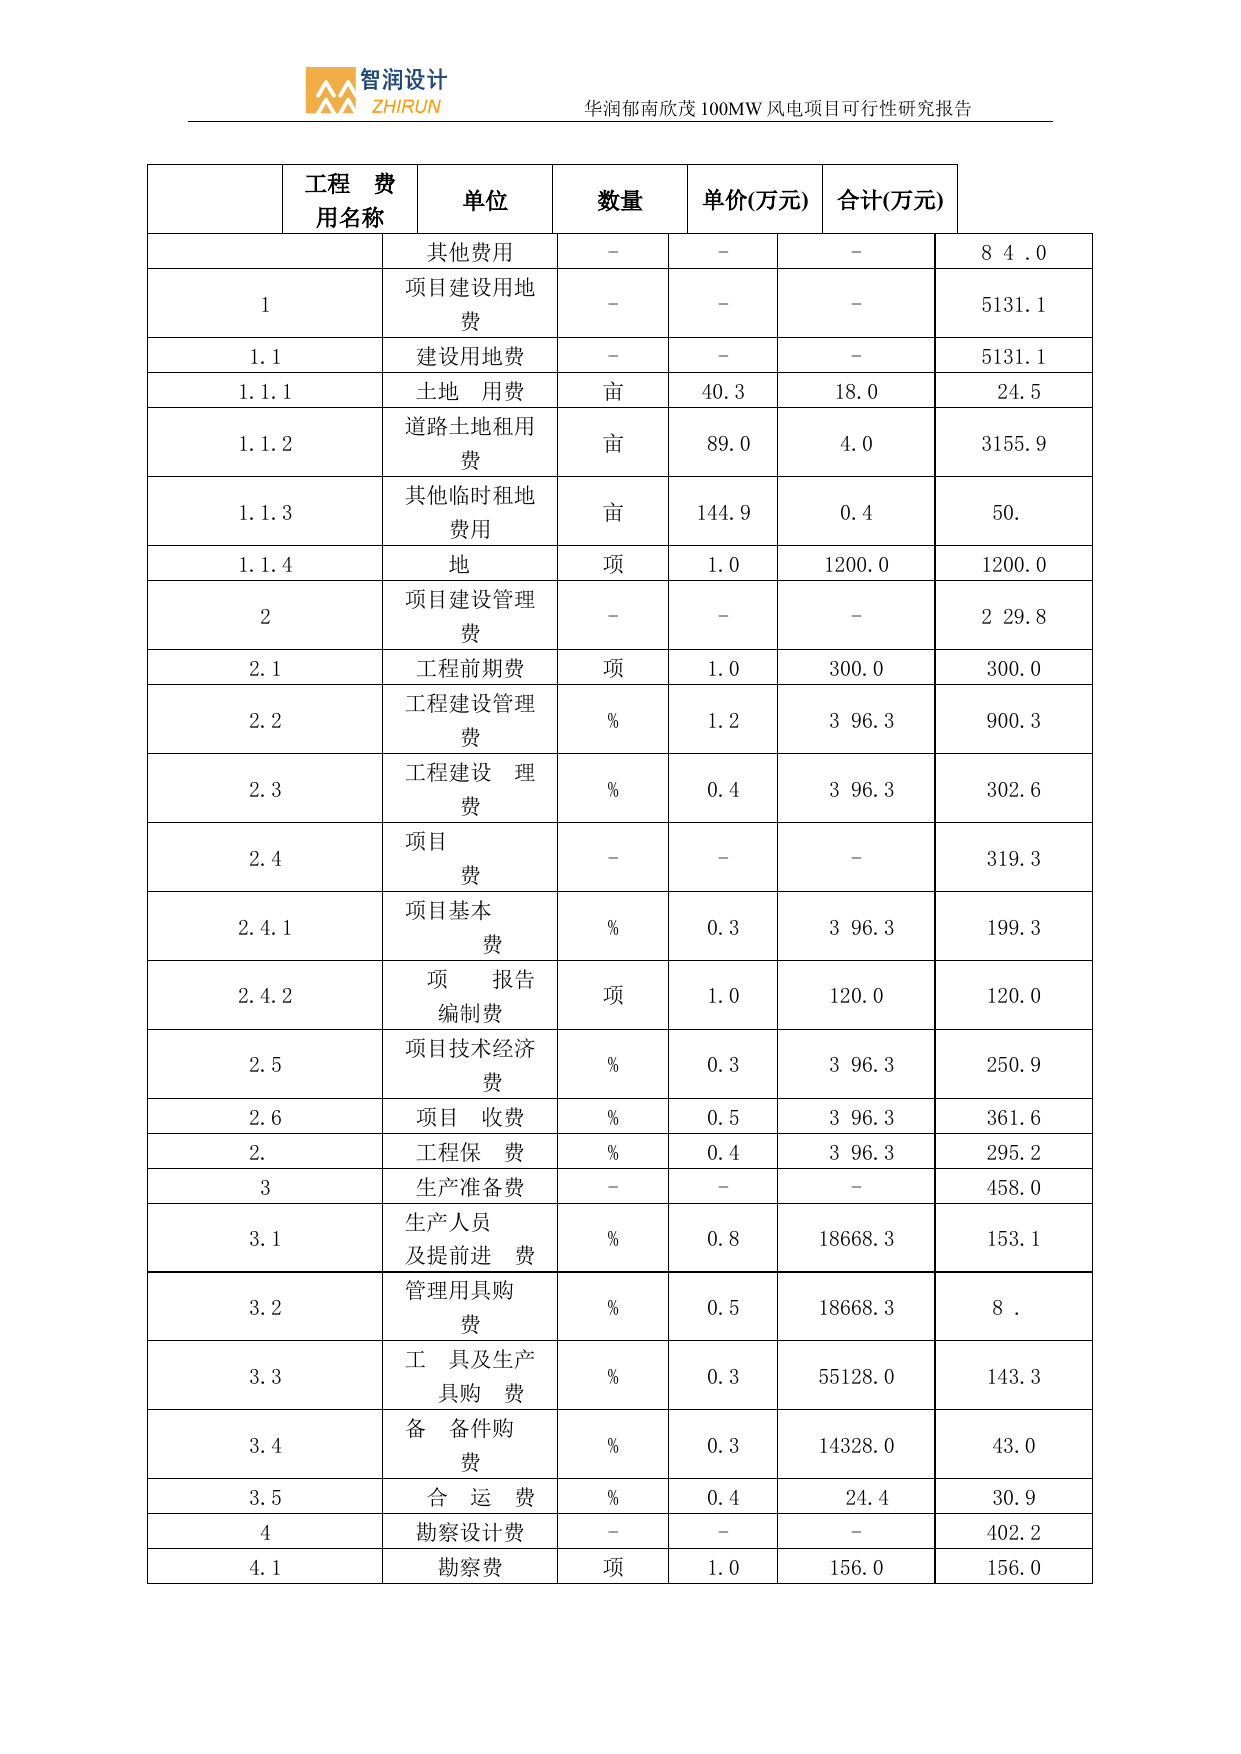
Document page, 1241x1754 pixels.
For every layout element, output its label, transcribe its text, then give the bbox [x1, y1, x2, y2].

table_cell 3 [148, 1169, 382, 1202]
table_cell 199.3 [936, 892, 1092, 959]
table_cell 0.4 [778, 477, 934, 545]
table_cell 1.0 [669, 650, 777, 684]
table_cell - [558, 234, 668, 268]
table_cell 361.6 [936, 1099, 1092, 1132]
table_cell 工器具及生产家具购置费 [383, 1341, 557, 1409]
table_cell 1.1 [148, 338, 382, 372]
table_cell 其他费用 [383, 234, 557, 268]
table_cell - [558, 1169, 668, 1202]
table_cell - [558, 1514, 668, 1548]
table_cell 0.3 [669, 892, 777, 959]
table_cell 专项专题报告编制费 [383, 961, 557, 1028]
table_cell 2729.8 [936, 581, 1092, 649]
table_cell 林地补偿 [383, 546, 557, 580]
table_cell 生产人员培训及提前进厂费 [383, 1204, 557, 1271]
table_cell - [669, 269, 777, 337]
table_cell 勘察设计费 [383, 1514, 557, 1548]
table_header 工程或费用名称 [283, 165, 417, 233]
table_cell 1.1.4 [148, 546, 382, 580]
table_cell 319.3 [936, 823, 1092, 891]
table_cell 3.4 [148, 1410, 382, 1478]
table_cell 458.0 [936, 1169, 1092, 1202]
table_cell 153.1 [936, 1204, 1092, 1271]
table_cell % [558, 1341, 668, 1409]
table_cell % [558, 1204, 668, 1271]
table_cell 2.4.1 [148, 892, 382, 959]
table_header 数量 [553, 165, 687, 233]
table_cell 0.4 [669, 754, 777, 822]
table_cell 生产准备费 [383, 1169, 557, 1202]
table_cell 建设用地费 [383, 338, 557, 372]
table_cell 402.2 [936, 1514, 1092, 1548]
table_cell 156.0 [936, 1549, 1092, 1583]
table_cell 73796.3 [778, 1134, 934, 1167]
table_cell - [558, 338, 668, 372]
table_cell 5131.1 [936, 269, 1092, 337]
table_cell 项目咨询服务费 [383, 823, 557, 891]
table_cell 30.9 [936, 1479, 1092, 1513]
table_cell 0.8 [669, 1204, 777, 1271]
table_cell 1.1.2 [148, 408, 382, 476]
table_cell 项目技术经济评审费 [383, 1030, 557, 1097]
table_cell % [558, 1410, 668, 1478]
table_cell 900.3 [936, 685, 1092, 753]
table_cell - [778, 1514, 934, 1548]
table_cell 2.2 [148, 685, 382, 753]
table_cell % [558, 1479, 668, 1513]
table_cell - [778, 338, 934, 372]
table_cell - [778, 581, 934, 649]
table_cell - [778, 234, 934, 268]
table_cell 73796.3 [778, 1099, 934, 1132]
table_cell 1 [148, 269, 382, 337]
table_cell 项 [558, 1549, 668, 1583]
table_cell 2.4 [148, 823, 382, 891]
table_cell 1.2 [669, 685, 777, 753]
table_cell 工程建设管理费 [383, 685, 557, 753]
table_cell 144.9 [669, 477, 777, 545]
table_cell 项 [558, 961, 668, 1028]
table_cell 0.4 [669, 1134, 777, 1167]
table_cell 300.0 [936, 650, 1092, 684]
table_cell - [669, 581, 777, 649]
table_cell 5131.1 [936, 338, 1092, 372]
table_cell 302.6 [936, 754, 1092, 822]
table_cell 8747.0 [936, 234, 1092, 268]
table_cell % [558, 1134, 668, 1167]
table_cell 1200.0 [936, 546, 1092, 580]
table_cell % [558, 1099, 668, 1132]
table_header 序号 [148, 165, 282, 233]
table_cell 0.3 [669, 1410, 777, 1478]
table_cell 其他临时租地费用 [383, 477, 557, 545]
table_cell 73796.3 [778, 754, 934, 822]
table_cell 2.1 [148, 650, 382, 684]
table_cell 亩 [558, 408, 668, 476]
table_cell 1.0 [669, 1549, 777, 1583]
table_cell 项目建设管理费 [383, 581, 557, 649]
table_cell 2 [148, 581, 382, 649]
table_cell 14328.0 [778, 1410, 934, 1478]
table_cell 43.0 [936, 1410, 1092, 1478]
table_cell - [558, 269, 668, 337]
table_header 单位 [418, 165, 552, 233]
table_cell % [558, 892, 668, 959]
table_cell 四 [148, 234, 382, 268]
table_cell - [778, 1169, 934, 1202]
table_cell 项 [558, 546, 668, 580]
table_cell 2.4.2 [148, 961, 382, 1028]
table_cell - [669, 1514, 777, 1548]
table_cell 1.1.1 [148, 373, 382, 407]
table_cell - [669, 234, 777, 268]
table_cell 87.7 [936, 1273, 1092, 1340]
table_cell - [669, 338, 777, 372]
table_header 单价(万元) [688, 165, 822, 233]
table_cell 120.0 [778, 961, 934, 1028]
table_cell 0.5 [669, 1273, 777, 1340]
table_cell 道路土地租用费 [383, 408, 557, 476]
table_cell 项 [558, 650, 668, 684]
table_cell 40.3 [669, 373, 777, 407]
table_cell 亩 [558, 373, 668, 407]
table_cell - [558, 823, 668, 891]
table_cell 1.1.3 [148, 477, 382, 545]
table_cell - [669, 1169, 777, 1202]
table_cell 73796.3 [778, 892, 934, 959]
table_cell 300.0 [778, 650, 934, 684]
table_cell 项目基本咨询服务费 [383, 892, 557, 959]
table_cell 项目验收费 [383, 1099, 557, 1132]
table_cell 0.3 [669, 1341, 777, 1409]
table_cell 18668.3 [778, 1204, 934, 1271]
table_cell 7724.4 [778, 1479, 934, 1513]
table_cell 勘察费 [383, 1549, 557, 1583]
table_cell 管理用具购置费 [383, 1273, 557, 1340]
table_cell 143.3 [936, 1341, 1092, 1409]
table_cell 项目建设用地费 [383, 269, 557, 337]
table_cell 789.0 [669, 408, 777, 476]
table_cell - [558, 581, 668, 649]
table_cell 1.0 [669, 961, 777, 1028]
table_cell - [669, 823, 777, 891]
table_cell 3.1 [148, 1204, 382, 1271]
table_cell 2.6 [148, 1099, 382, 1132]
table_cell % [558, 685, 668, 753]
picture [305, 65, 448, 115]
table_cell 0.3 [669, 1030, 777, 1097]
table_cell 土地征用费 [383, 373, 557, 407]
table_cell 工程保险费 [383, 1134, 557, 1167]
table_cell % [558, 754, 668, 822]
table_cell % [558, 1030, 668, 1097]
table_cell 备品备件购置费 [383, 1410, 557, 1478]
table_cell 工程建设监理费 [383, 754, 557, 822]
table_cell - [778, 269, 934, 337]
table_cell 55128.0 [778, 1341, 934, 1409]
table_cell 0.4 [669, 1479, 777, 1513]
table_cell - [778, 823, 934, 891]
table_cell 联合试运转费 [383, 1479, 557, 1513]
table_cell 4.0 [778, 408, 934, 476]
table_cell 1200.0 [778, 546, 934, 580]
table_cell 50.7 [936, 477, 1092, 545]
table_cell 295.2 [936, 1134, 1092, 1167]
table_cell 4 [148, 1514, 382, 1548]
table_cell 亩 [558, 477, 668, 545]
table_cell 724.5 [936, 373, 1092, 407]
table_cell 73796.3 [778, 1030, 934, 1097]
table_cell 120.0 [936, 961, 1092, 1028]
table_cell 3.2 [148, 1273, 382, 1340]
table_cell 18668.3 [778, 1273, 934, 1340]
table_cell 250.9 [936, 1030, 1092, 1097]
table_cell % [558, 1273, 668, 1340]
table_cell 1.0 [669, 546, 777, 580]
table_cell 3.3 [148, 1341, 382, 1409]
table_cell 73796.3 [778, 685, 934, 753]
table_cell 2.5 [148, 1030, 382, 1097]
table_cell 4.1 [148, 1549, 382, 1583]
table_cell 2.3 [148, 754, 382, 822]
table_header 合计(万元) [823, 165, 957, 233]
table_cell 工程前期费 [383, 650, 557, 684]
table_cell 3155.9 [936, 408, 1092, 476]
table_cell 3.5 [148, 1479, 382, 1513]
table_cell 18.0 [778, 373, 934, 407]
table_cell 156.0 [778, 1549, 934, 1583]
table_cell 2.7 [148, 1134, 382, 1167]
table_cell 0.5 [669, 1099, 777, 1132]
